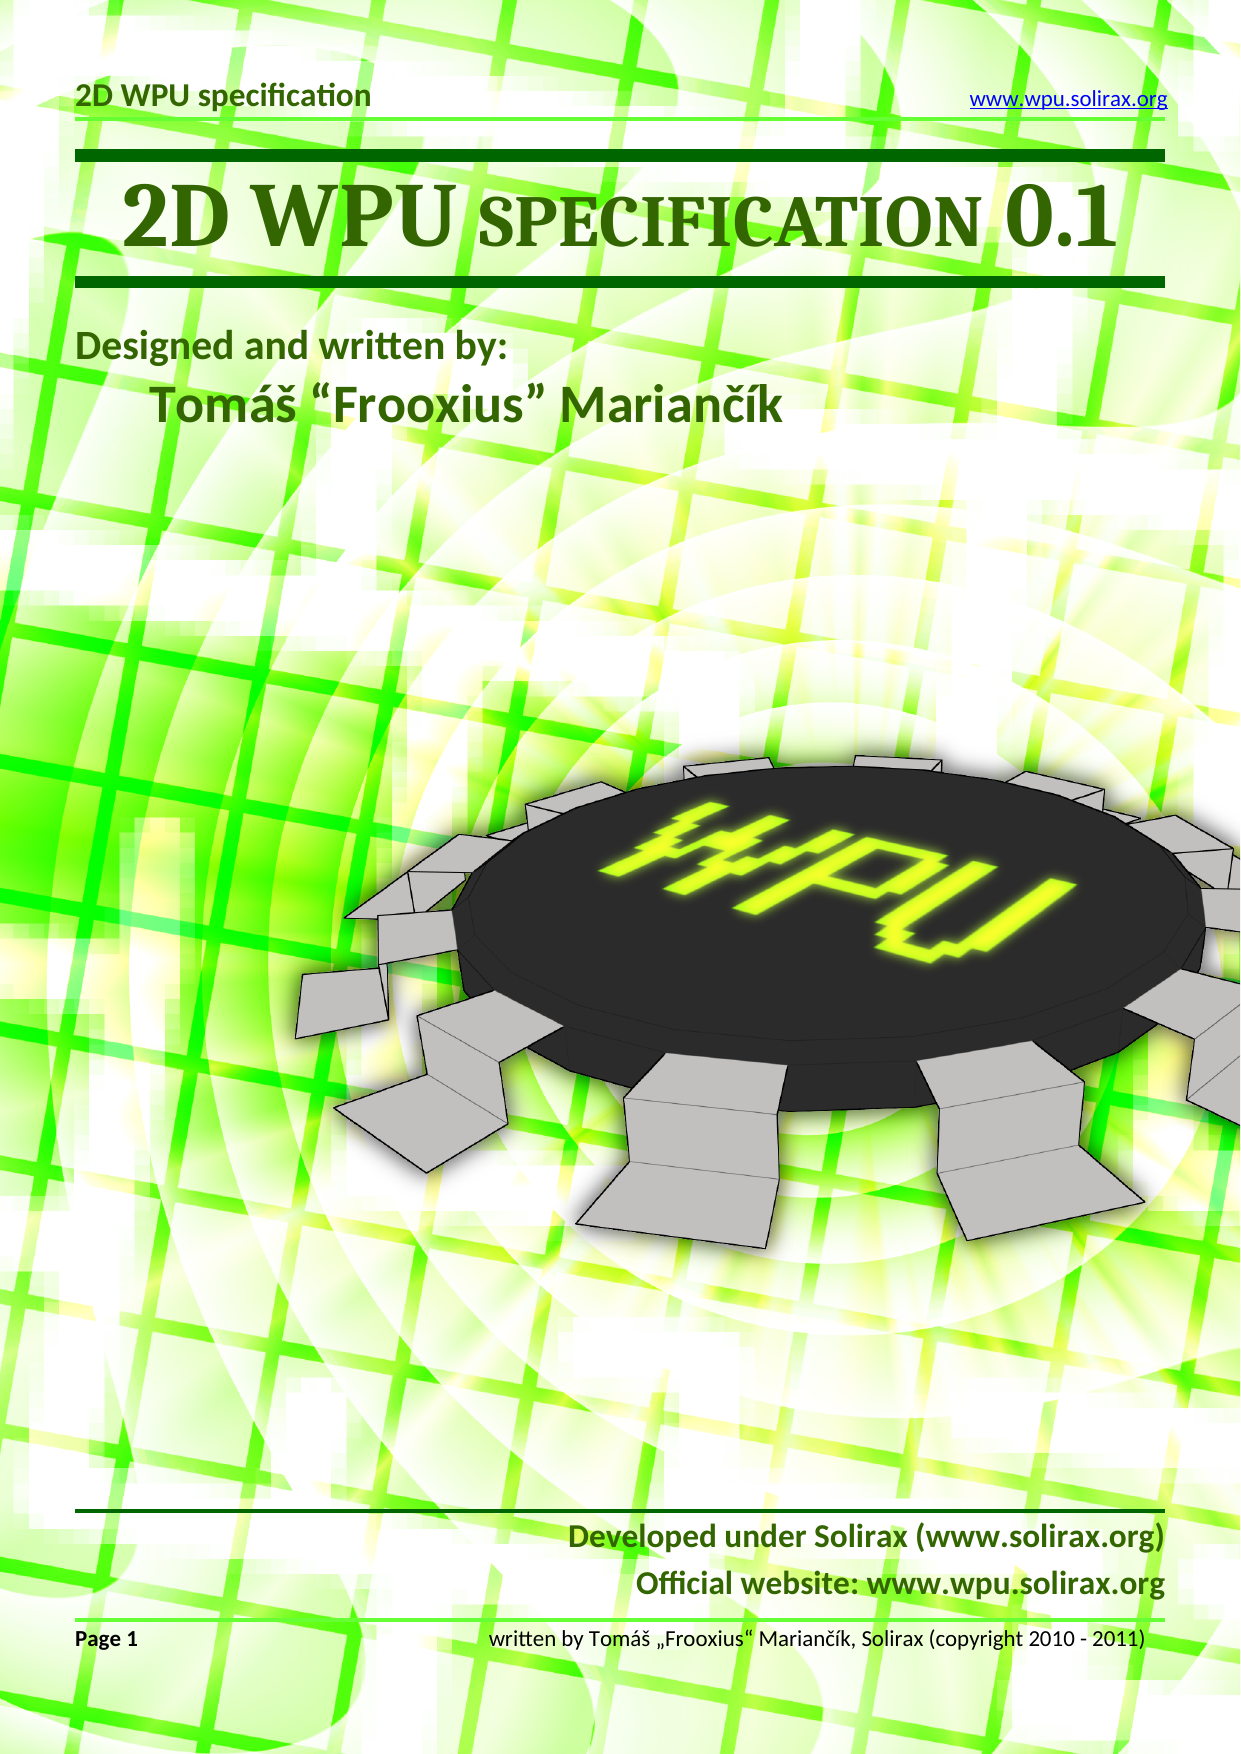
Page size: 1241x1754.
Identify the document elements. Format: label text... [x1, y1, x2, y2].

picture [0, 0, 1241, 1754]
text Tomáš “Frooxius” Mariančík [75, 370, 1165, 436]
text Designed and written by: [75, 319, 1165, 370]
subtitle 2D WPU specification 0.1 [75, 162, 1165, 276]
text Developed under Solirax (www.solirax.org) Official website: www.wpu.solirax.org [75, 1513, 1165, 1603]
